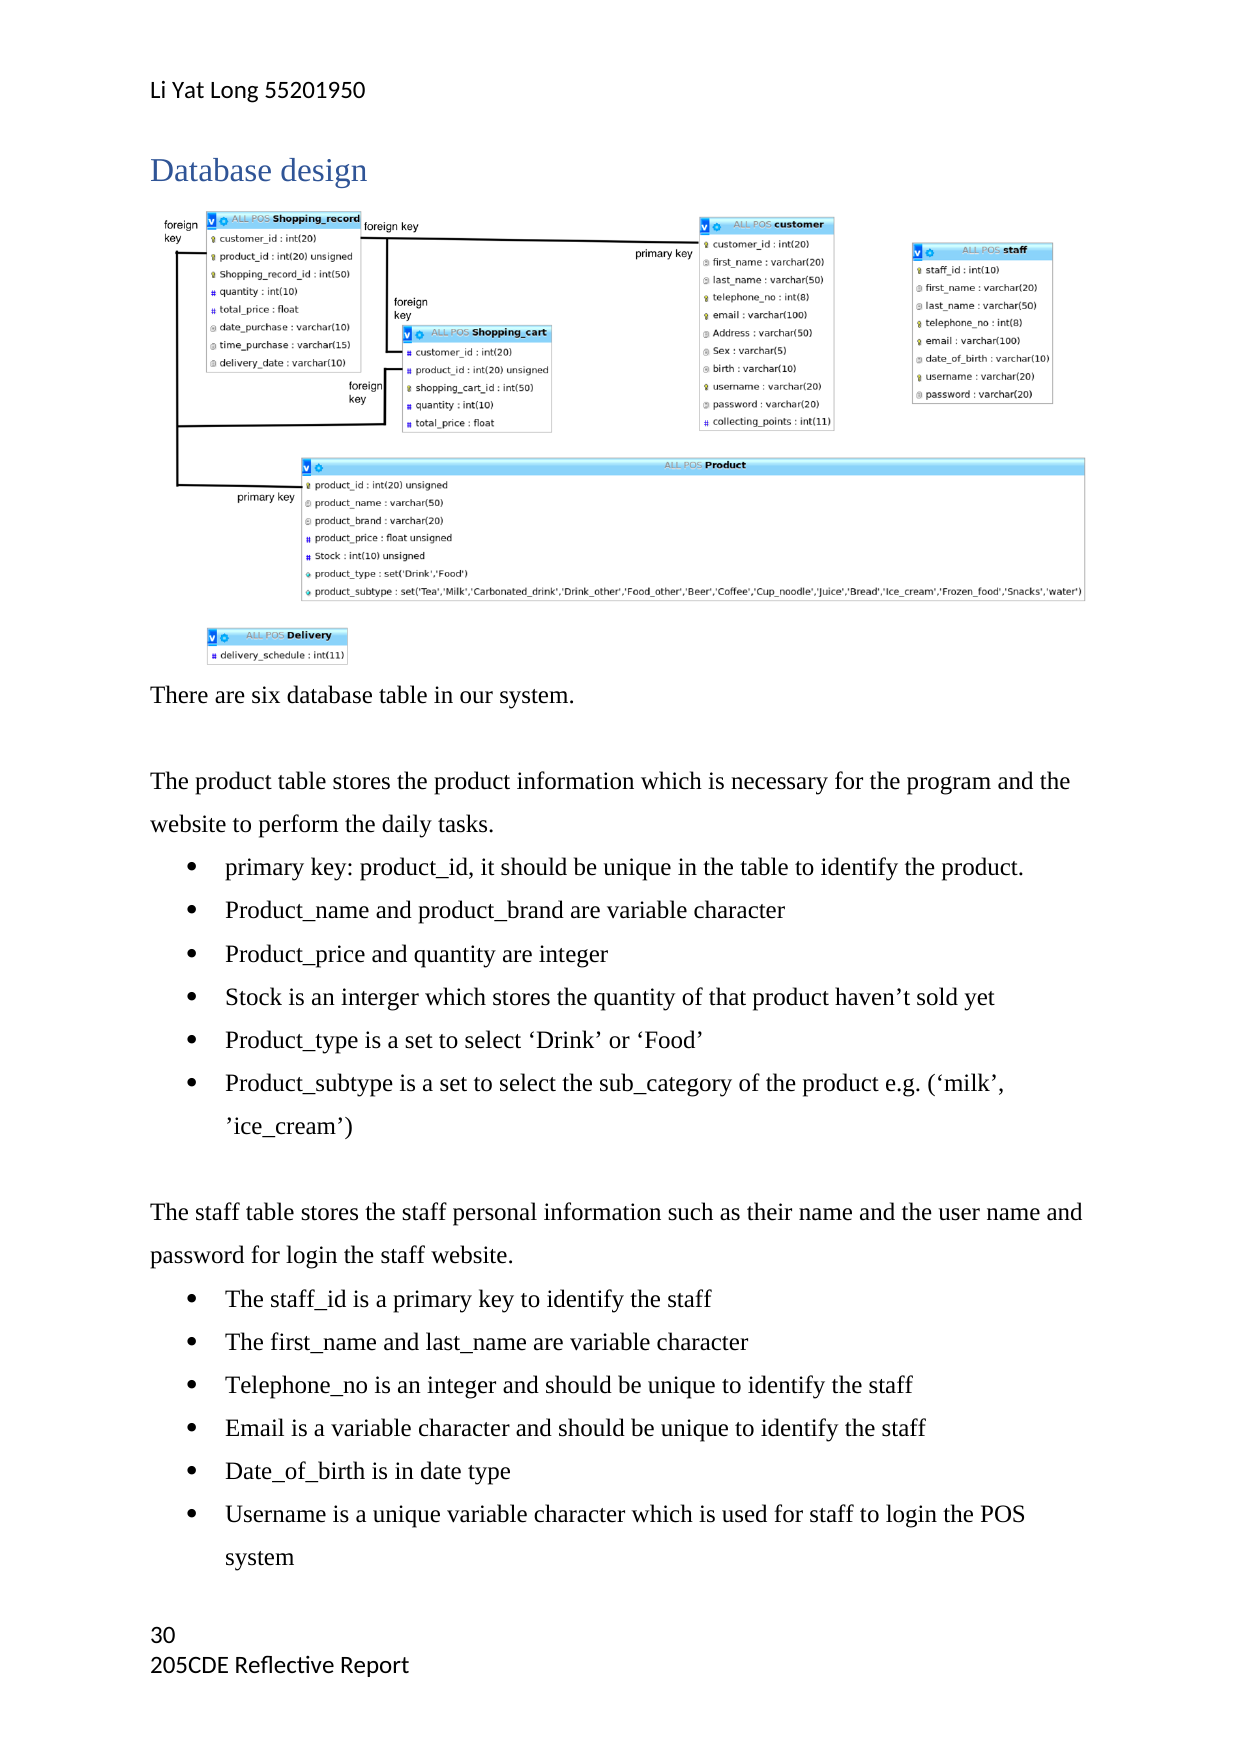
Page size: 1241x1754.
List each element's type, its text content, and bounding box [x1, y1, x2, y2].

list The staff_id is a primary key to identify the staff [187, 1284, 1090, 1312]
list Product_name and product_brand are variable character [187, 896, 1090, 924]
picture [150, 207, 1090, 665]
text The product table stores the product information which is necessary for the program and the website to perform the daily tasks. [150, 766, 1090, 838]
list Email is a variable character and should be unique to identify the staff [187, 1413, 1090, 1442]
list Telephone_no is an integer and should be unique to identify the staff [187, 1370, 1090, 1399]
text The staff table stores the staff personal information such as their name and the user name and password for login the staff website. [150, 1197, 1090, 1269]
list Stock is an interger which stores the quantity of that product haven’t sold yet [187, 982, 1090, 1011]
text There are six database table in our system. [150, 680, 1090, 709]
list Product_type is a set to select ‘Drink’ or ‘Food’ [187, 1025, 1090, 1054]
list primary key: product_id, it should be unique in the table to identify the product. [187, 852, 1090, 881]
list Username is a unique variable character which is used for staff to login the POS system [187, 1499, 1090, 1571]
list Product_subtype is a set to select the sub_category of the product e.g. (‘milk’, ’ice_cream’) [187, 1068, 1090, 1140]
list The first_name and last_name are variable character [187, 1327, 1090, 1356]
subtitle Database design [150, 150, 1090, 188]
list Date_of_birth is in date type [187, 1456, 1090, 1485]
list Product_price and quantity are integer [187, 939, 1090, 967]
